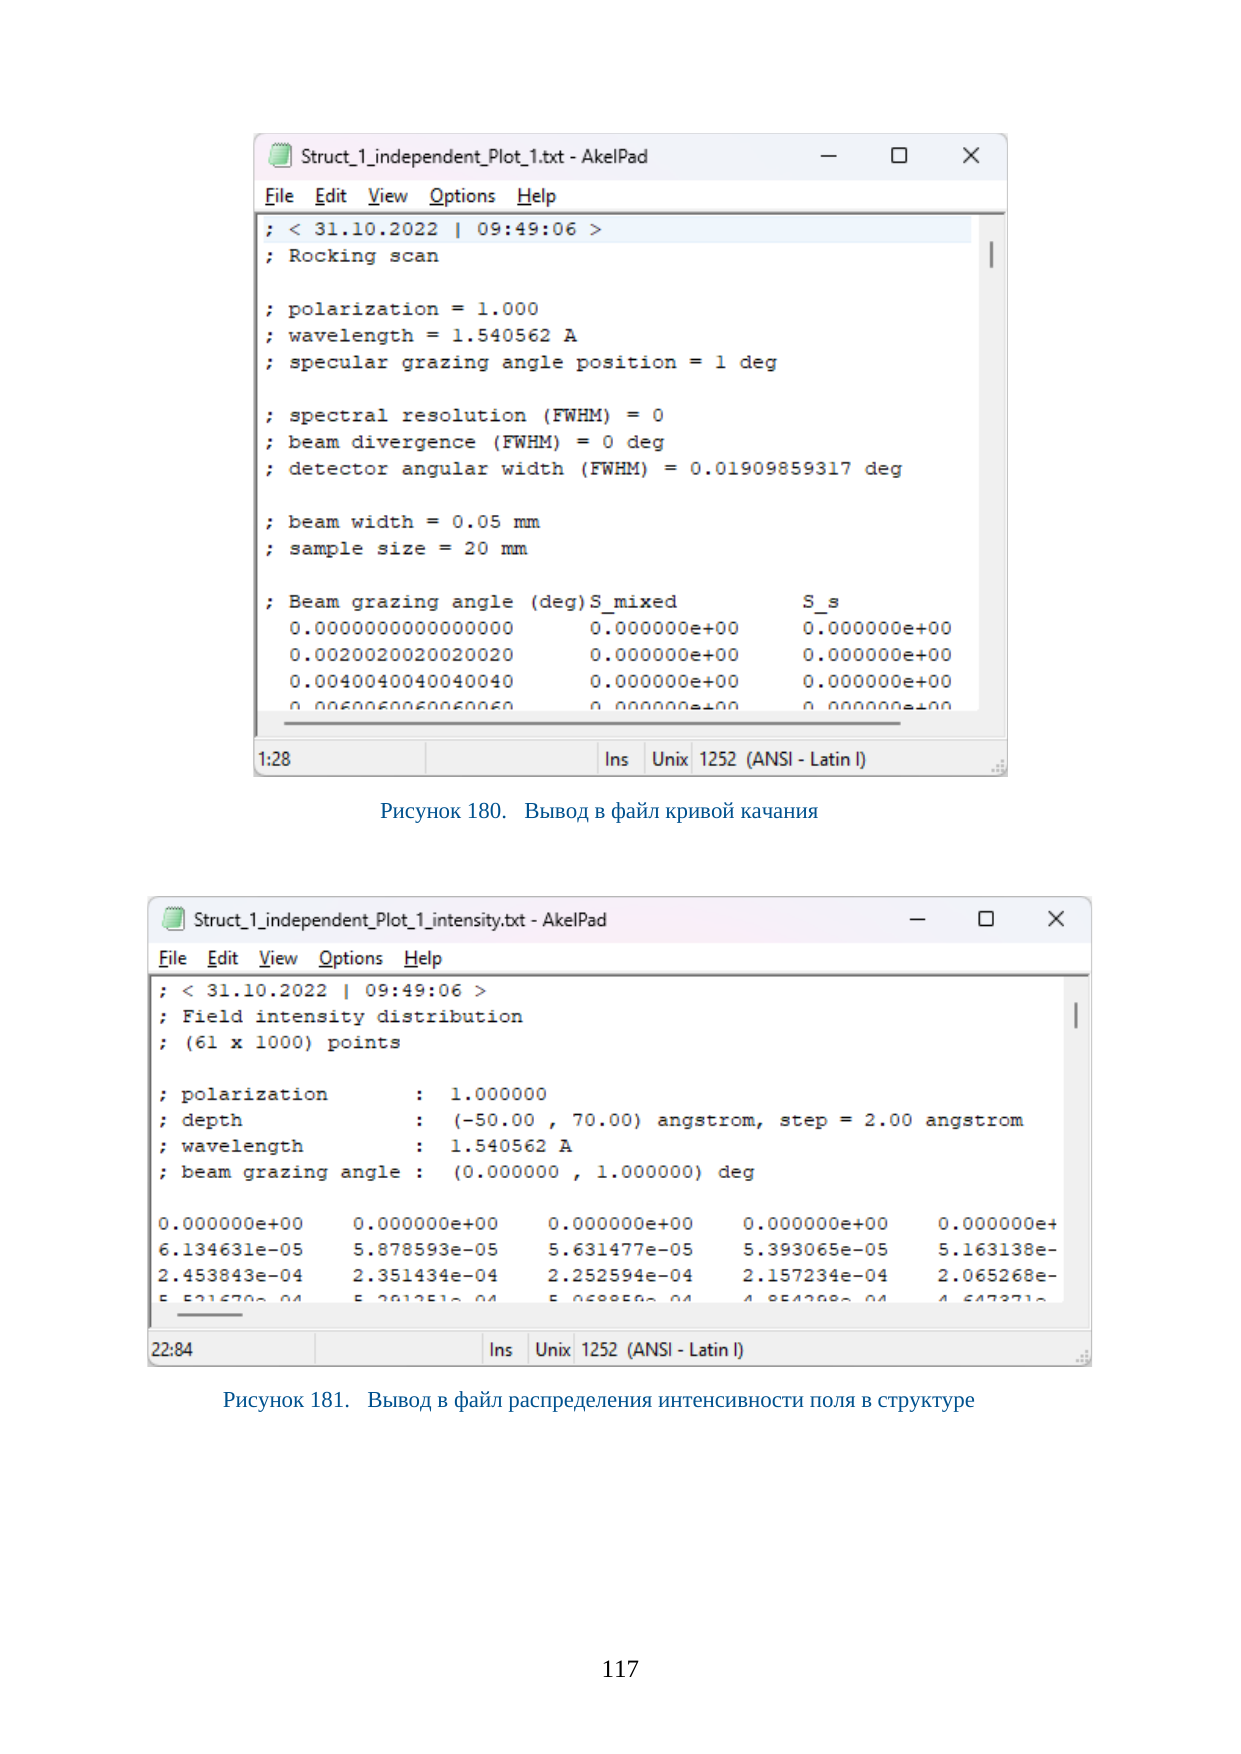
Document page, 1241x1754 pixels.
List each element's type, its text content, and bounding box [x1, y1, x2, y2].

picture [147, 896, 1093, 1367]
list Вывод в файл распределения интенсивности поля в структуре [178, 1367, 1093, 1412]
picture [253, 133, 1008, 777]
